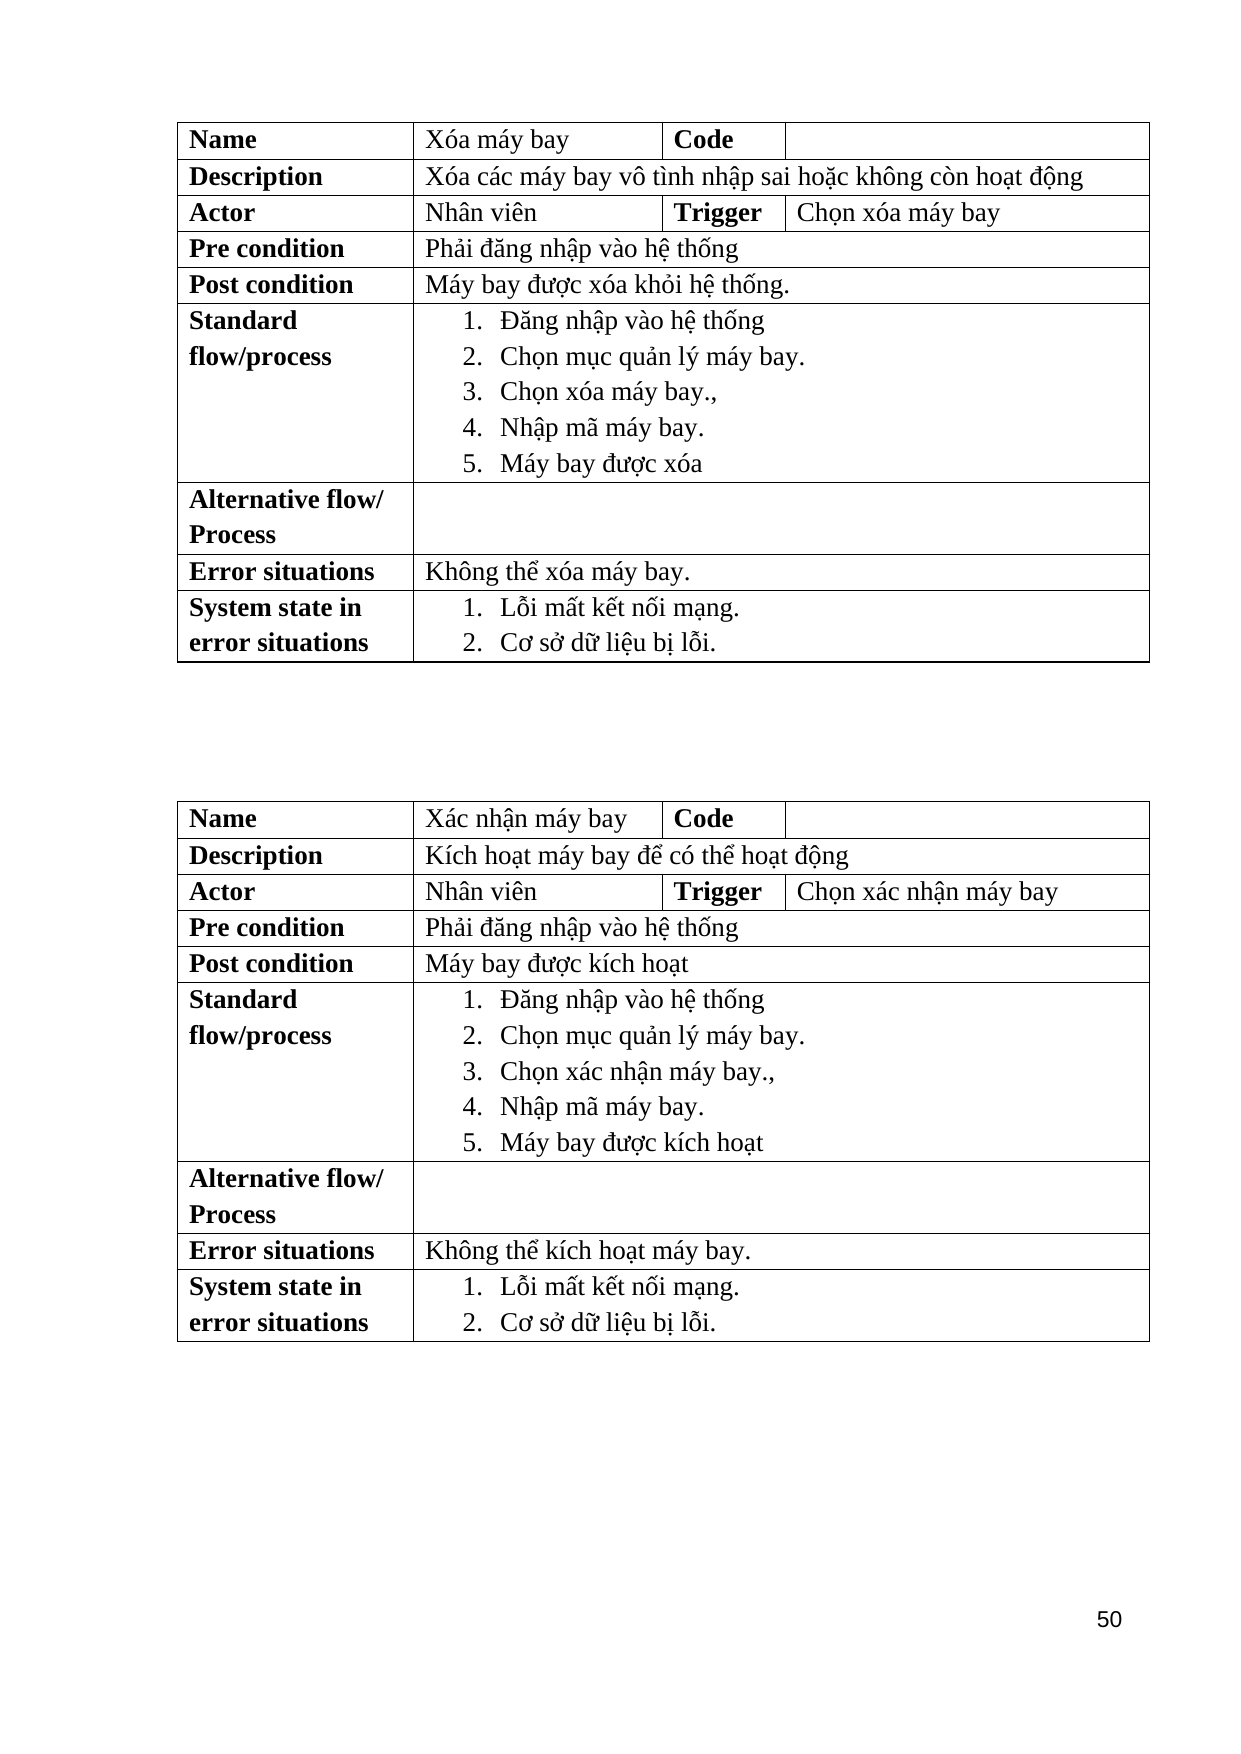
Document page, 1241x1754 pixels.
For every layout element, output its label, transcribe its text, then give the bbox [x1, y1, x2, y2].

table_cell Error situations [178, 1234, 413, 1269]
table_cell Trigger [663, 196, 785, 231]
table_cell Standard flow/process [178, 304, 413, 482]
table_cell Đăng nhập vào hệ thống Chọn mục quản lý máy bay. Chọn xóa máy bay., Nhập mã máy bay. Máy bay được xóa [414, 304, 1149, 482]
table_cell Pre condition [178, 232, 413, 267]
table_header Code [663, 802, 785, 838]
table_cell System state in error situations [178, 1270, 413, 1341]
table_cell Alternative flow/ Process [178, 1162, 413, 1233]
table_cell Phải đăng nhập vào hệ thống [414, 232, 1149, 267]
table_header Name [178, 123, 413, 159]
table_cell System state in error situations [178, 591, 413, 661]
table_cell Post condition [178, 947, 413, 982]
table_cell Chọn xác nhận máy bay [786, 875, 1149, 910]
table_cell Kích hoạt máy bay để có thể hoạt động [414, 839, 1149, 874]
table_cell Lỗi mất kết nối mạng. Cơ sở dữ liệu bị lỗi. [414, 1270, 1149, 1341]
table_cell Xóa các máy bay vô tình nhập sai hoặc không còn hoạt động [414, 160, 1149, 195]
table_cell Nhân viên [414, 875, 662, 910]
table_header Xác nhận máy bay [414, 802, 662, 838]
table_header [786, 802, 1149, 838]
table_cell Error situations [178, 555, 413, 589]
table_cell Pre condition [178, 911, 413, 946]
table_cell Máy bay được xóa khỏi hệ thống. [414, 268, 1149, 303]
table_cell Không thể kích hoạt máy bay. [414, 1234, 1149, 1269]
table_cell Post condition [178, 268, 413, 303]
table_cell Máy bay được kích hoạt [414, 947, 1149, 982]
table_cell Không thể xóa máy bay. [414, 555, 1149, 589]
table_cell Trigger [663, 875, 785, 910]
table_header [786, 123, 1149, 159]
table_header Name [178, 802, 413, 838]
table_cell Lỗi mất kết nối mạng. Cơ sở dữ liệu bị lỗi. [414, 591, 1149, 661]
table_cell Standard flow/process [178, 983, 413, 1161]
table_cell Alternative flow/ Process [178, 483, 413, 553]
table_cell Nhân viên [414, 196, 662, 231]
table_cell Description [178, 160, 413, 195]
table_cell Đăng nhập vào hệ thống Chọn mục quản lý máy bay. Chọn xác nhận máy bay., Nhập mã máy bay. Máy bay được kích hoạt [414, 983, 1149, 1161]
table_cell Actor [178, 196, 413, 231]
table_header Code [663, 123, 785, 159]
table_header Xóa máy bay [414, 123, 662, 159]
table_cell Actor [178, 875, 413, 910]
table_cell Chọn xóa máy bay [786, 196, 1149, 231]
table_cell [414, 1162, 1149, 1233]
table_cell [414, 483, 1149, 553]
table_cell Phải đăng nhập vào hệ thống [414, 911, 1149, 946]
table_cell Description [178, 839, 413, 874]
